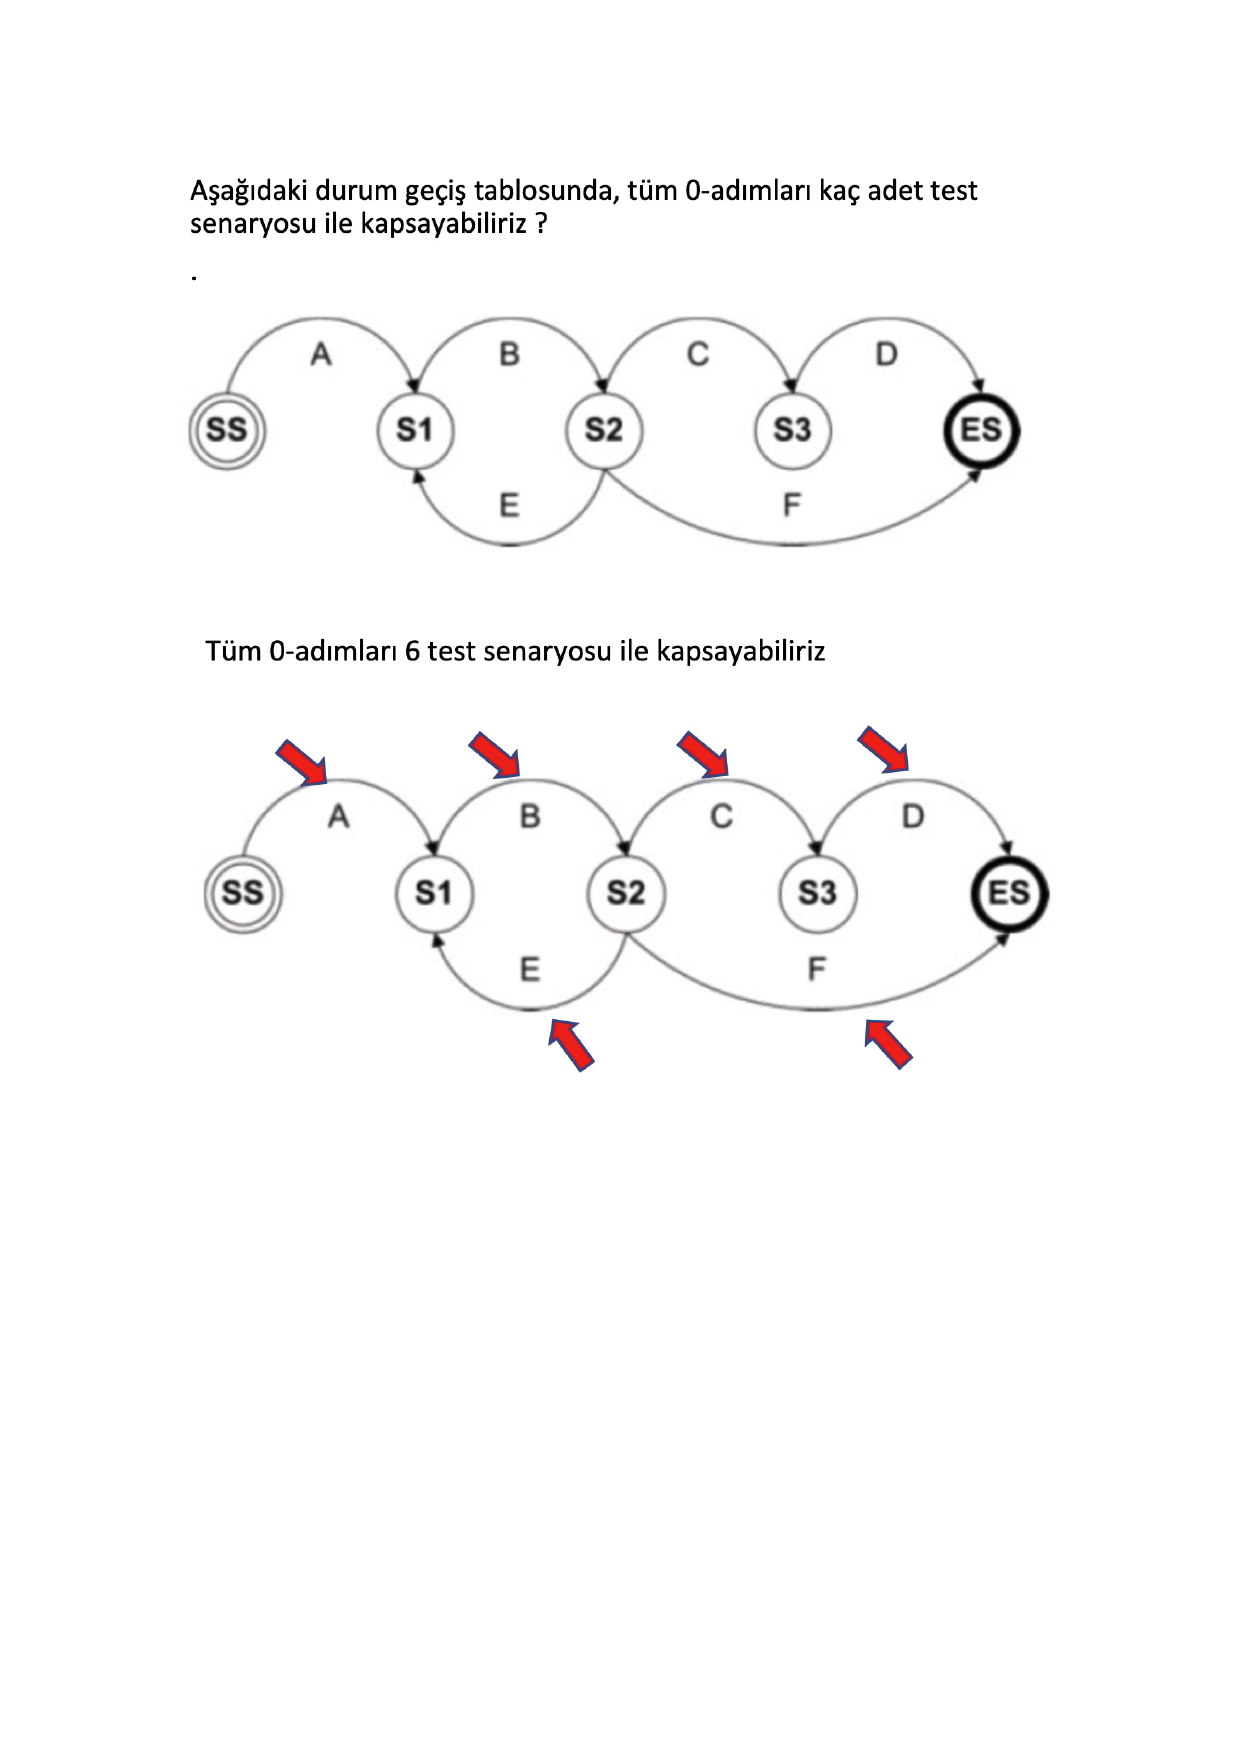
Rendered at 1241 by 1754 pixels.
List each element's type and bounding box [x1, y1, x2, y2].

picture [150, 150, 1091, 605]
picture [150, 608, 1091, 1106]
